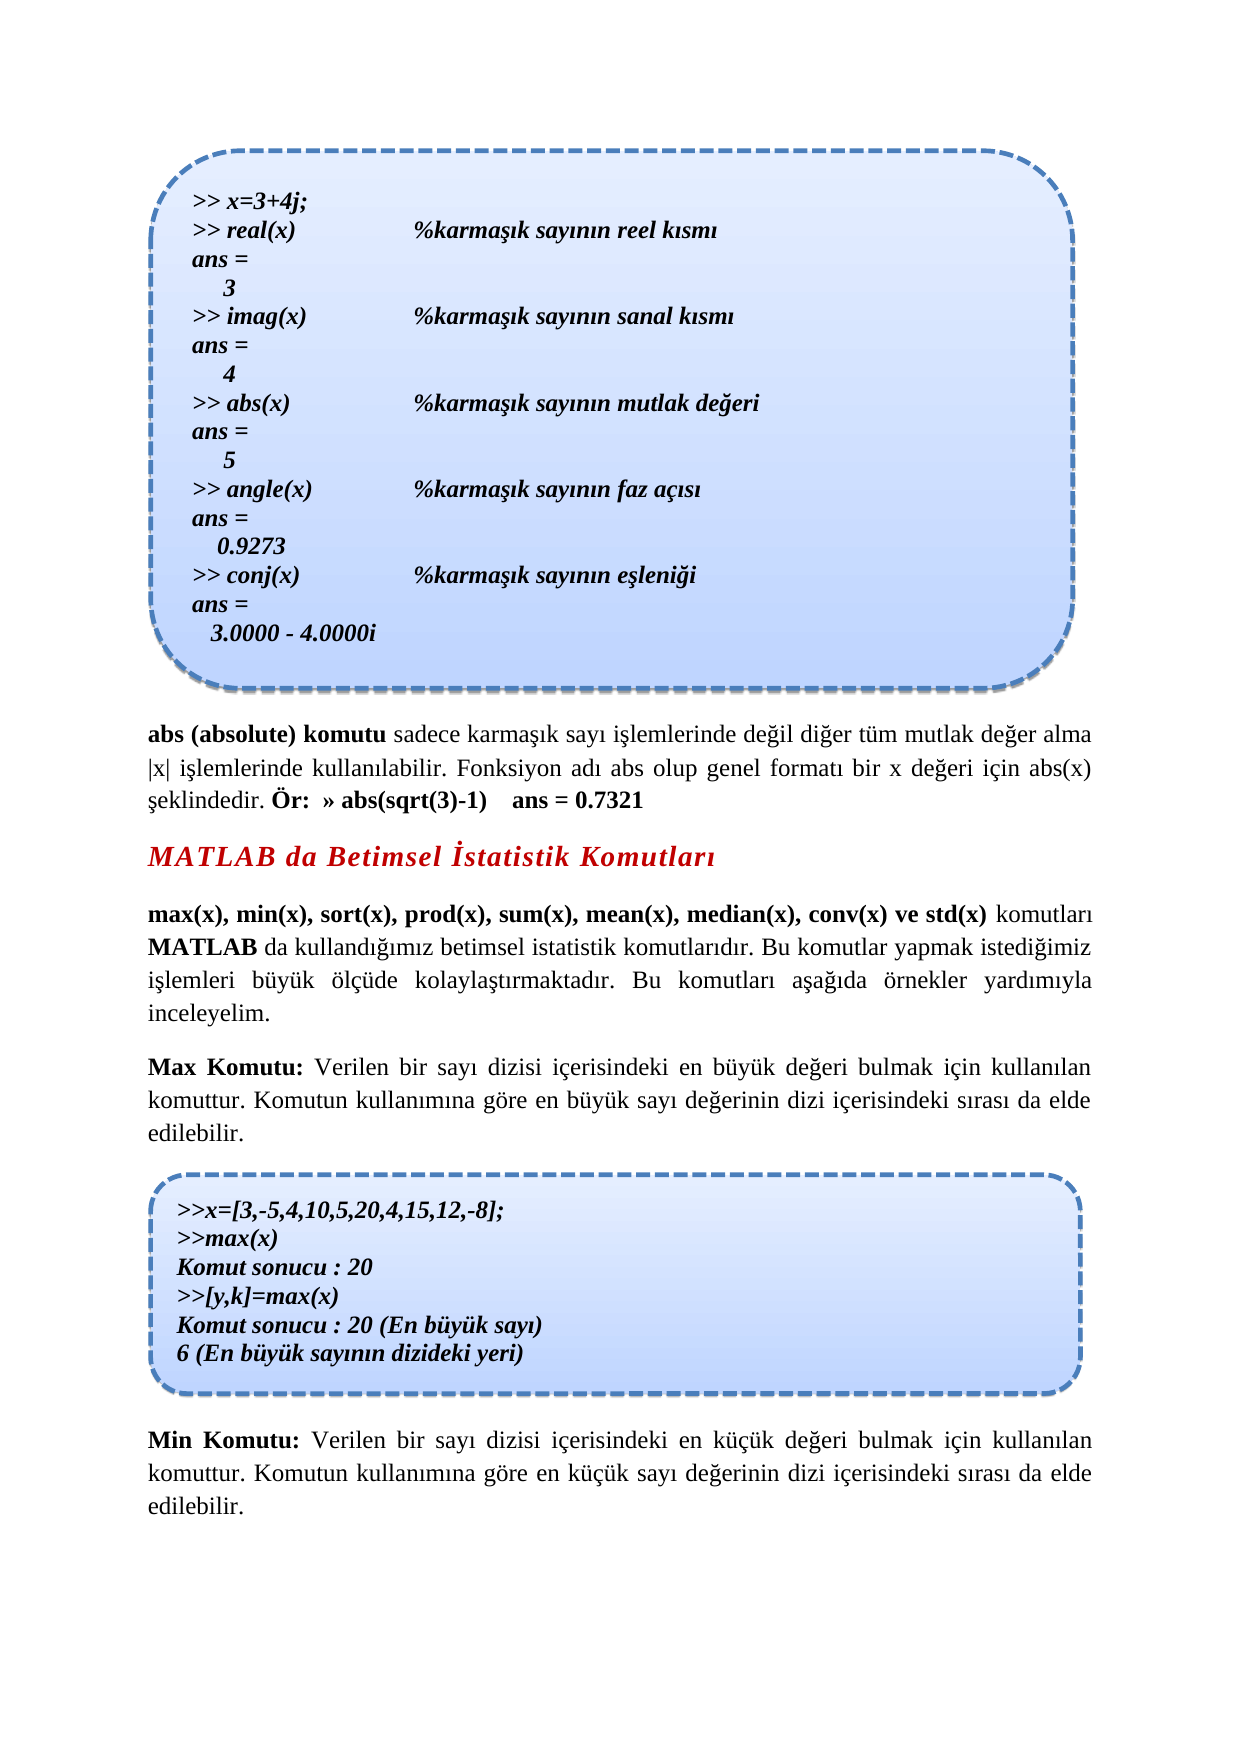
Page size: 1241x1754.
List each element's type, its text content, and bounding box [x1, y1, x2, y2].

subtitle MATLAB da Betimsel İstatistik Komutları [148, 839, 1093, 873]
text Min Komutu: Verilen bir sayı dizisi içerisindeki en küçük değeri bulmak için kullanılan komuttur. Komutun kullanımına göre en küçük sayı değerinin dizi içerisindeki sırası da elde edilebilir. [148, 1425, 1093, 1520]
text abs (absolute) komutu sadece karmaşık sayı işlemlerinde değil diğer tüm mutlak değer alma |x| işlemlerinde kullanılabilir. Fonksiyon adı abs olup genel formatı bir x değeri için abs(x) şeklindedir. Ör: » abs(sqrt(3)-1) ans = 0.7321 [148, 719, 1093, 814]
text max(x), min(x), sort(x), prod(x), sum(x), mean(x), median(x), conv(x) ve std(x) komutları MATLAB da kullandığımız betimsel istatistik komutlarıdır. Bu komutlar yapmak istediğimiz işlemleri büyük ölçüde kolaylaştırmaktadır. Bu komutları aşağıda örnekler yardımıyla inceleyelim. [148, 899, 1093, 1027]
text Max Komutu: Verilen bir sayı dizisi içerisindeki en büyük değeri bulmak için kullanılan komuttur. Komutun kullanımına göre en büyük sayı değerinin dizi içerisindeki sırası da elde edilebilir. [148, 1052, 1093, 1147]
